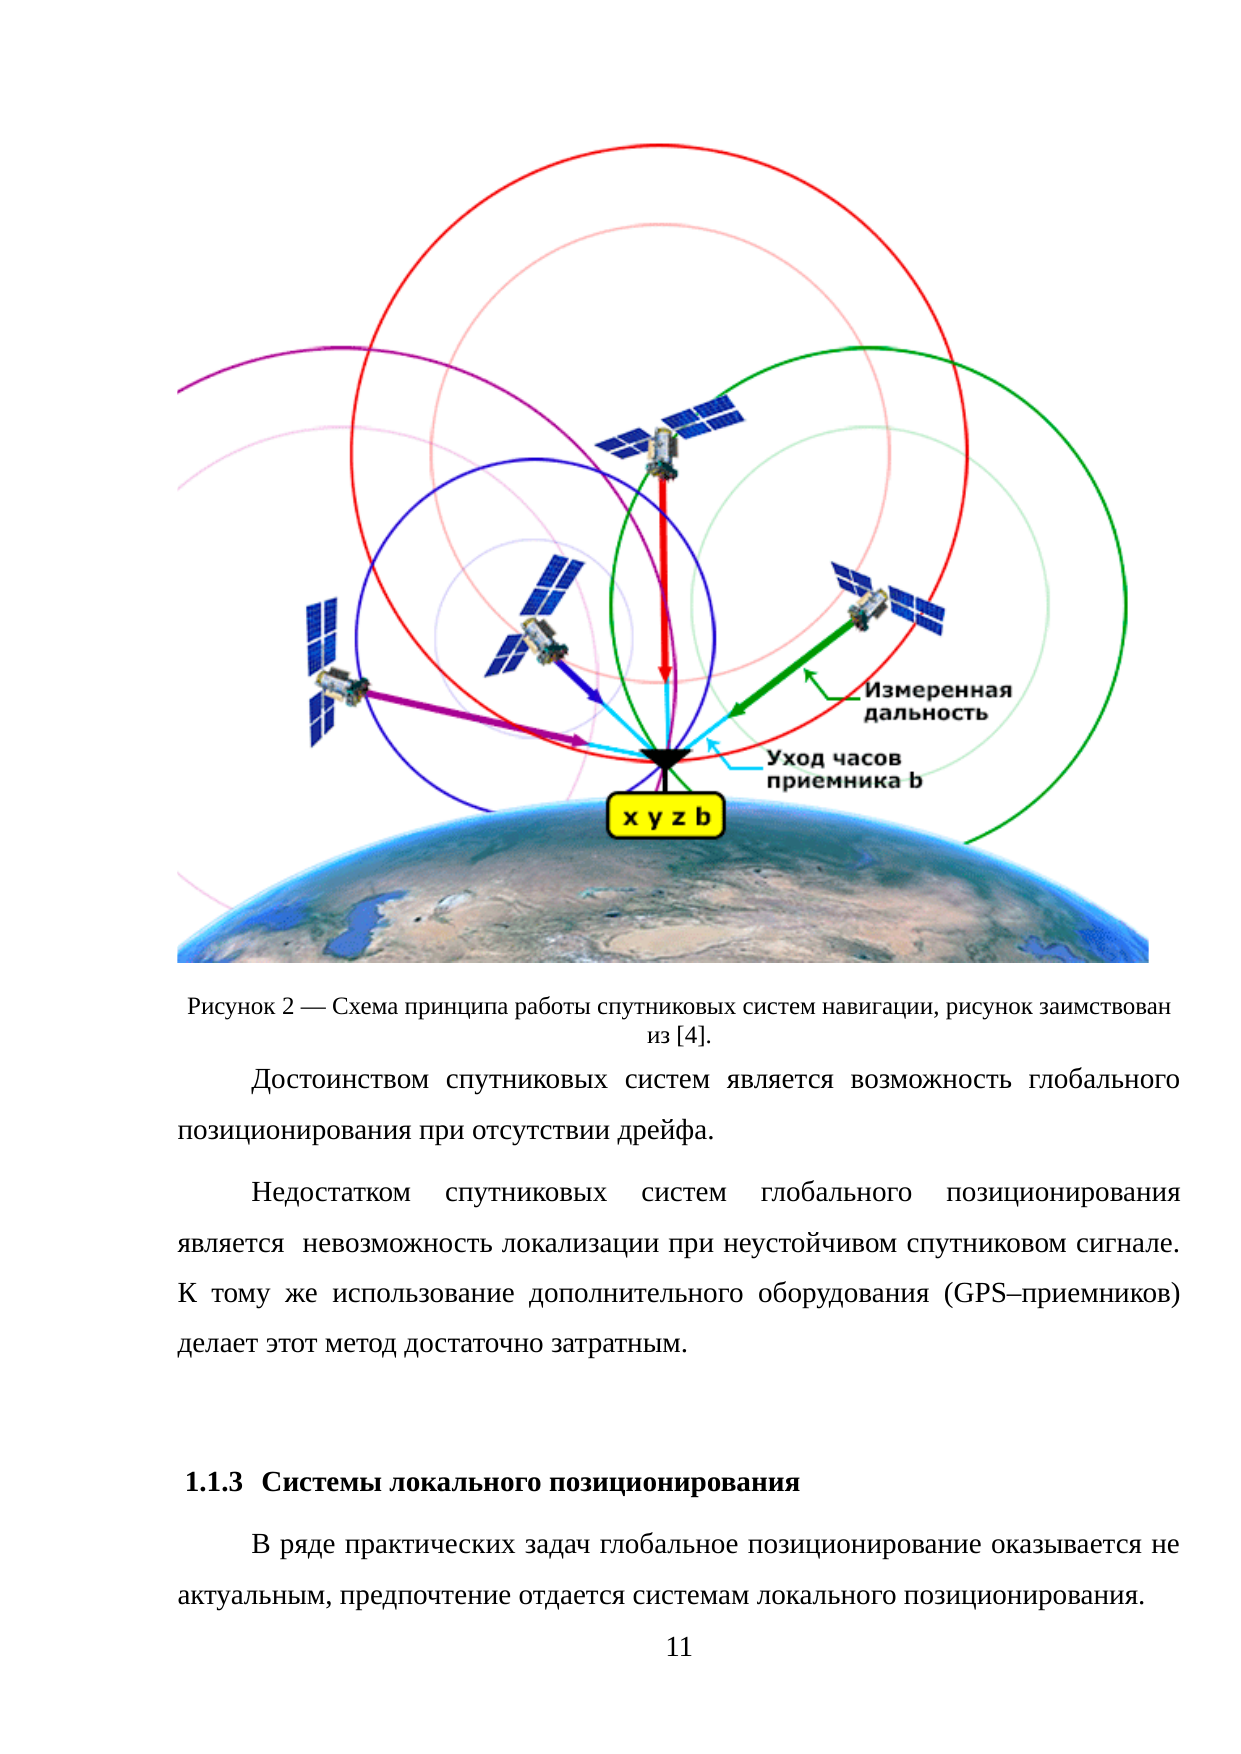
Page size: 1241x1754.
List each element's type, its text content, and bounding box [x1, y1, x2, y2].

subtitle Cистемы локального позиционирования [177, 1464, 1181, 1497]
text В ряде практических задач глобальное позиционирование оказывается не актуальным, предпочтение отдается системам локального позиционирования. [177, 1526, 1181, 1610]
text Недостатком спутниковых систем глобального позиционирования является невозможность локализации при неустойчивом спутниковом сигнале. К тому же использование дополнительного оборудования (GPS–приемников) делает этот метод достаточно затратным. [177, 1174, 1181, 1359]
text Достоинством спутниковых систем является возможность глобального позиционирования при отсутствии дрейфа. [177, 1061, 1181, 1145]
text Рисунок 2 — Схема принципа работы спутниковых систем навигации, рисунок заимствован из [4]. [177, 991, 1181, 1049]
picture [177, 118, 1149, 963]
